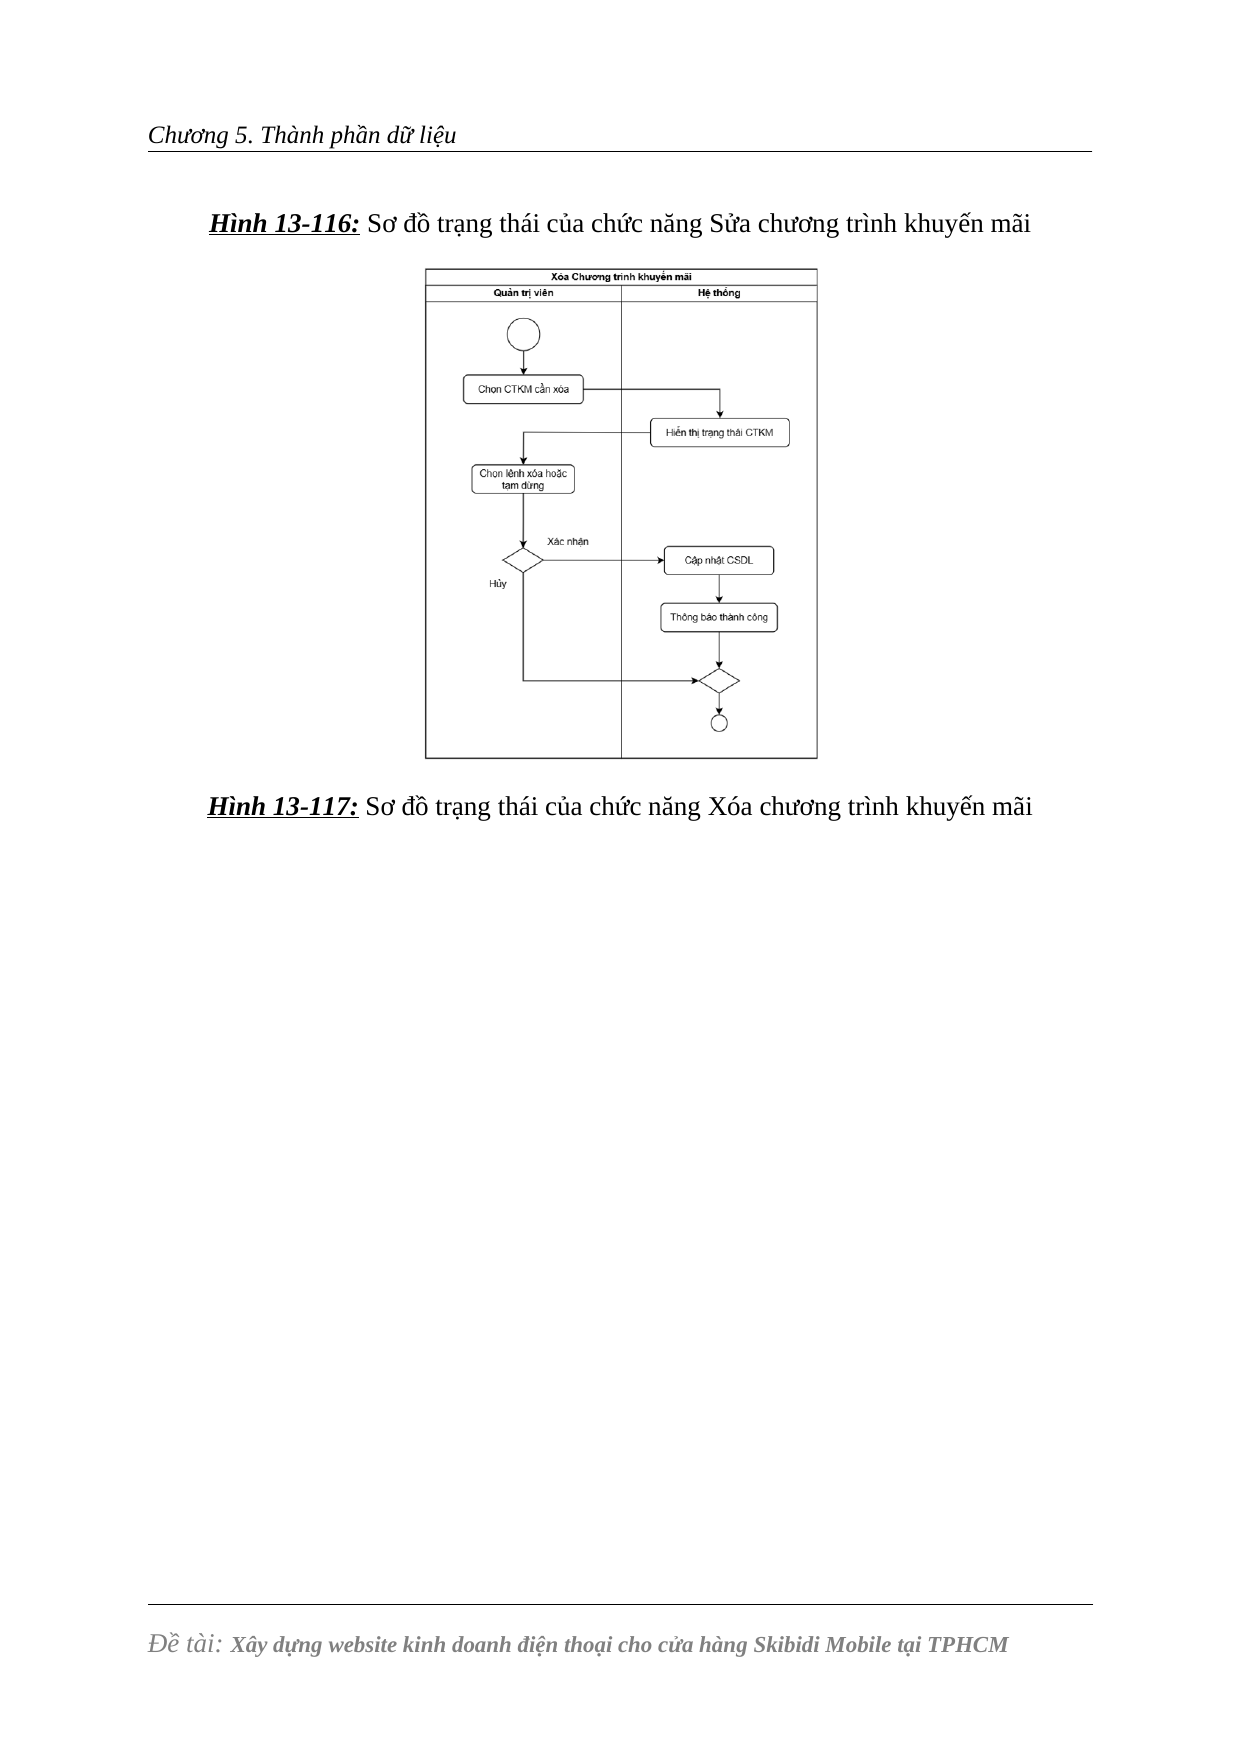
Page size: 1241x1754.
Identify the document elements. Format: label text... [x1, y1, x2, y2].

picture [421, 266, 820, 762]
